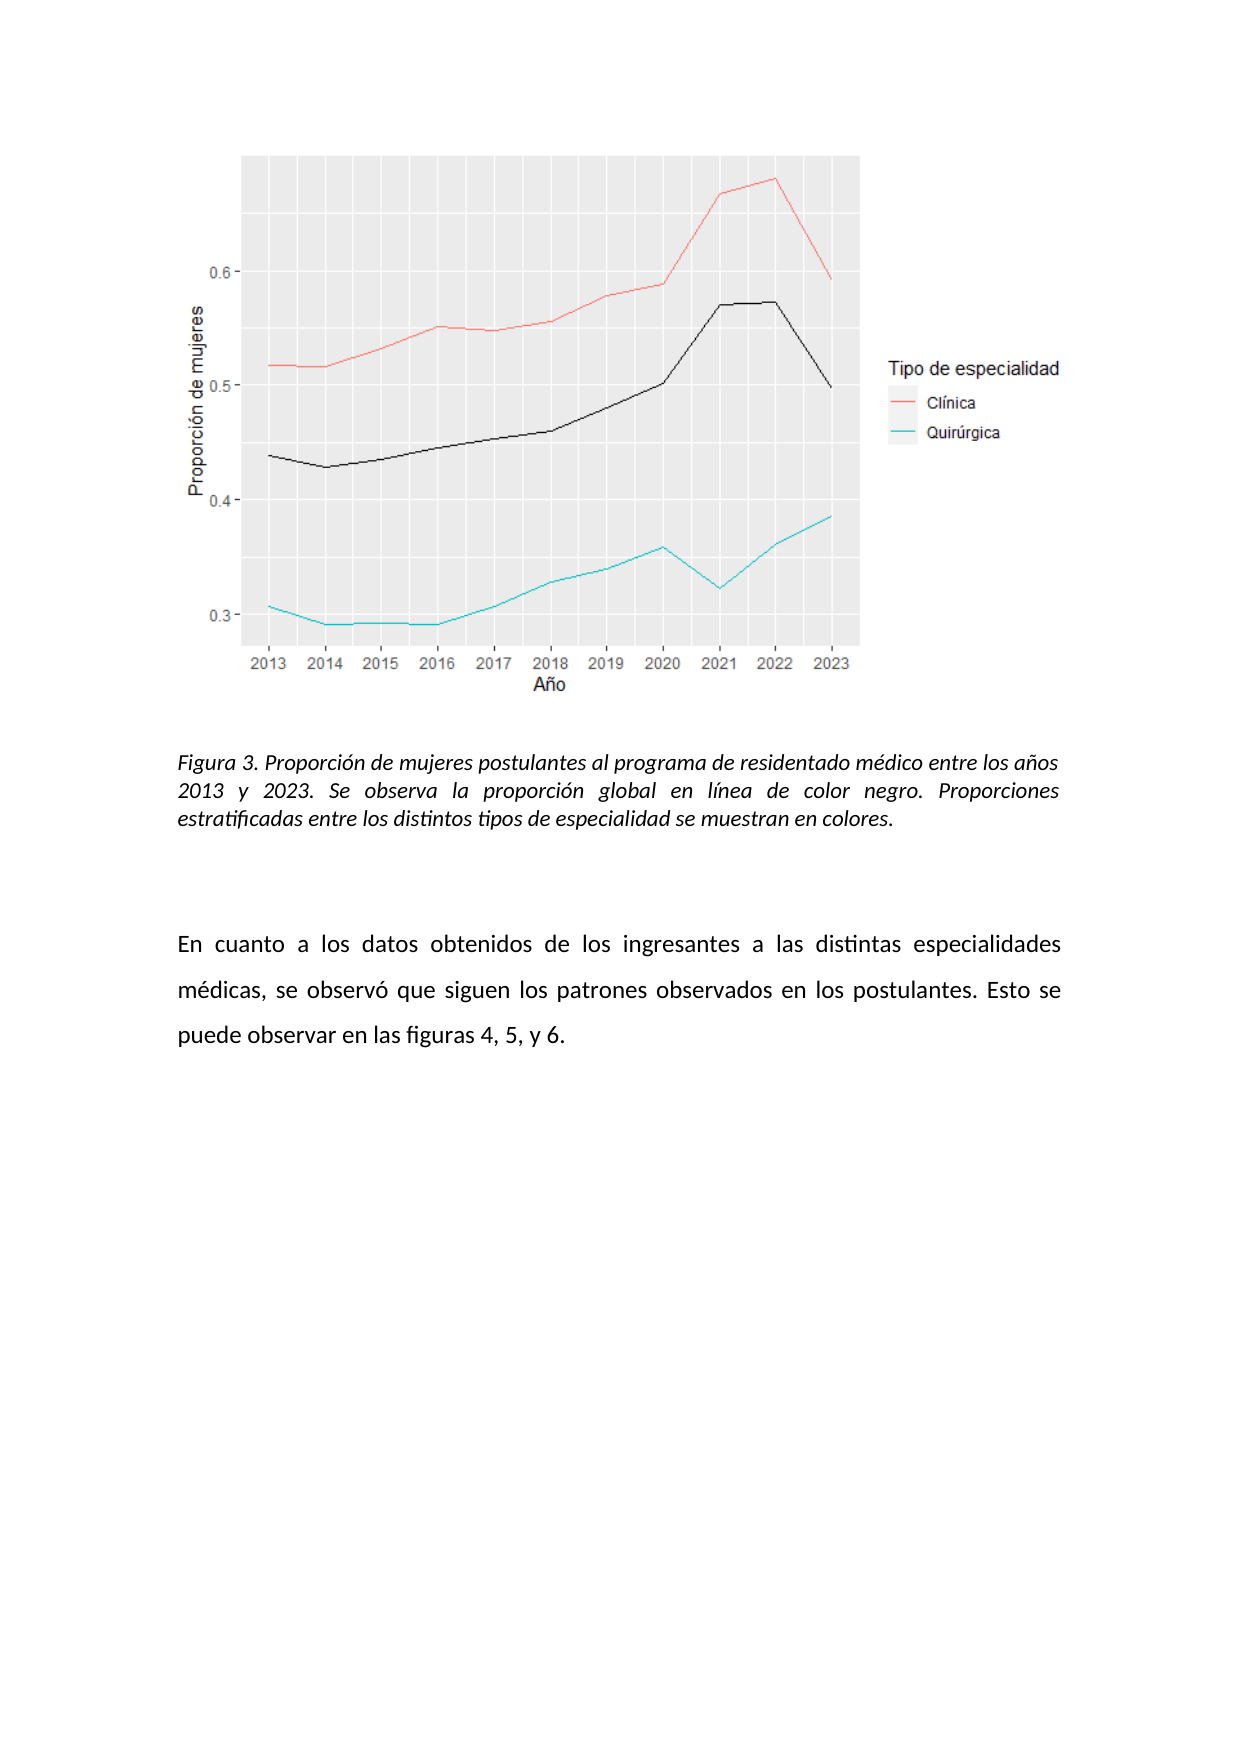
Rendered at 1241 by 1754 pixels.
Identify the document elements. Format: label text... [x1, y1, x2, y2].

picture [177, 147, 1079, 704]
text En cuanto a los datos obtenidos de los ingresantes a las distintas especialidades médicas, se observó que siguen los patrones observados en los postulantes. Esto se puede observar en las figuras 4, 5, y 6. [177, 928, 1063, 1050]
